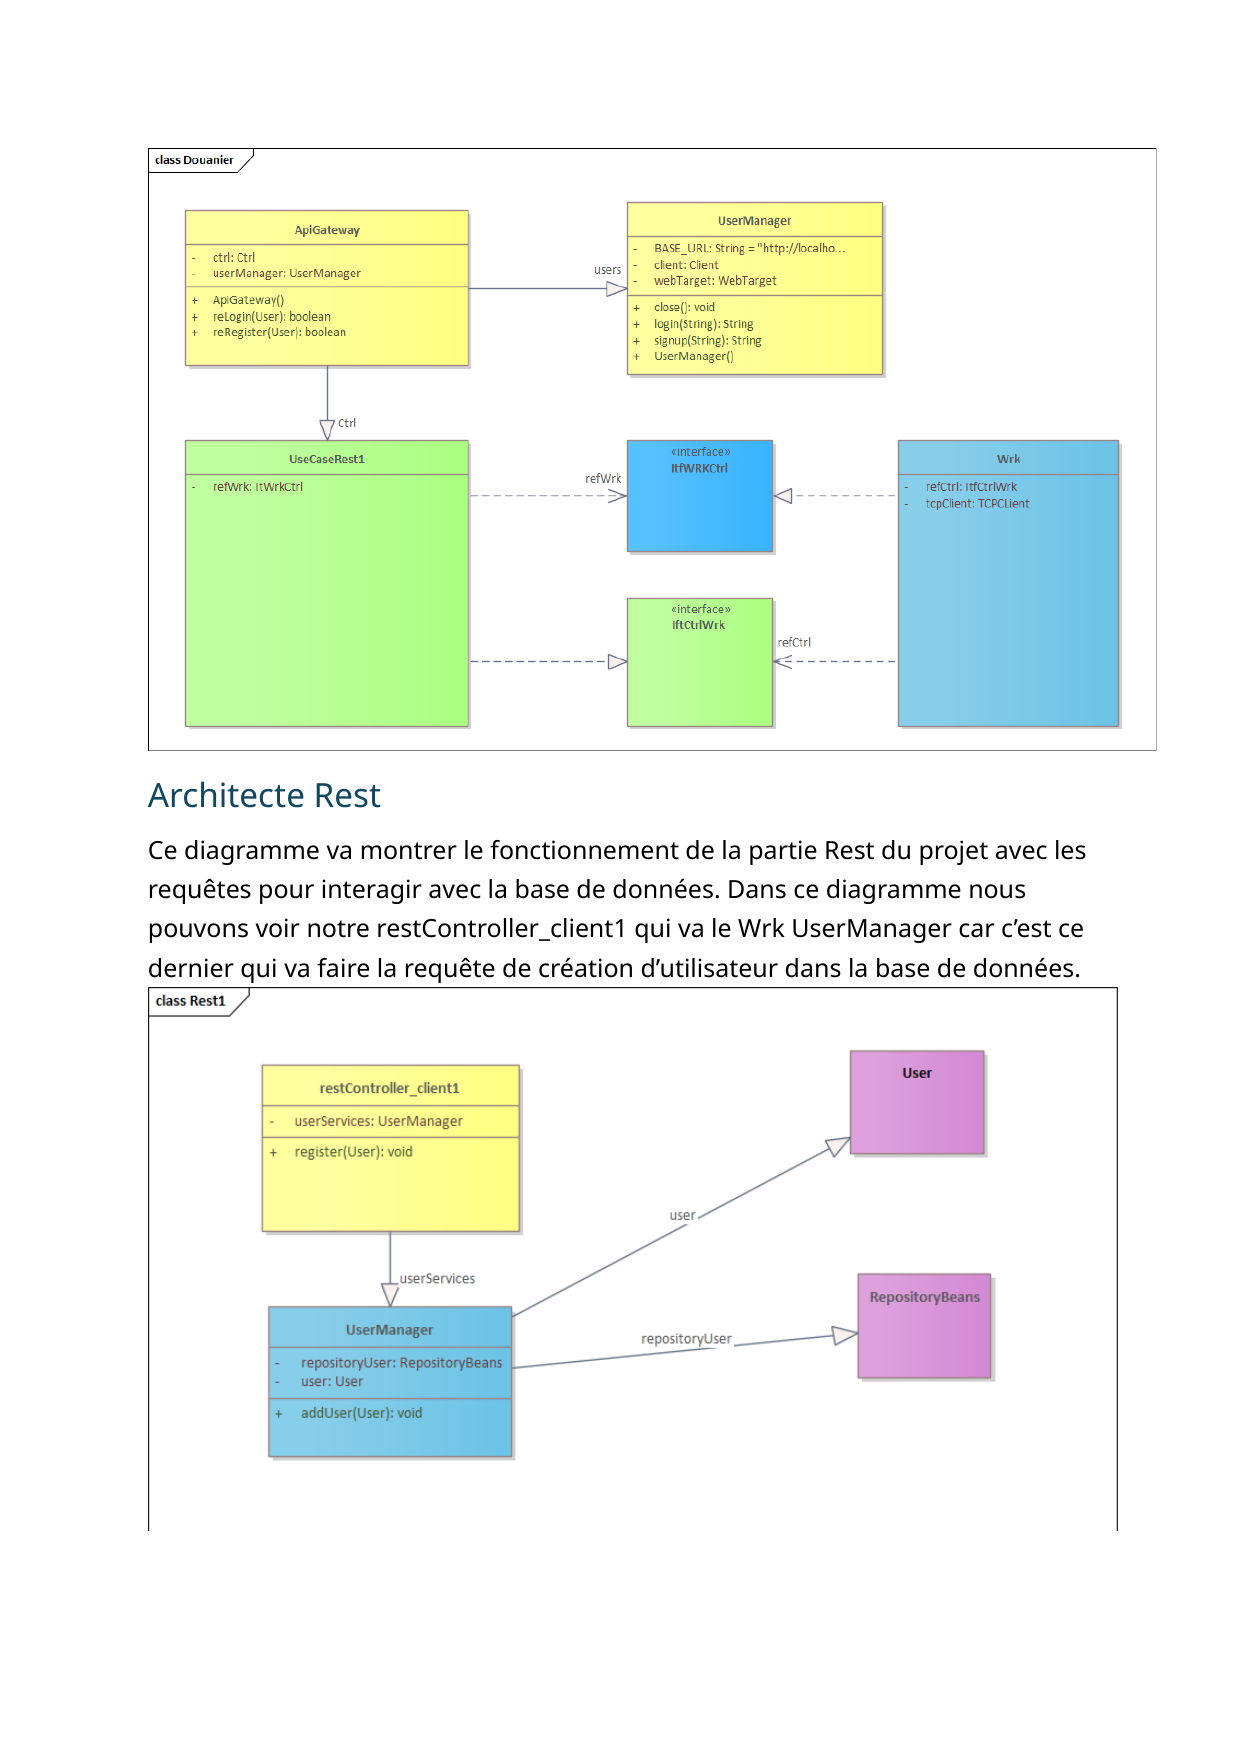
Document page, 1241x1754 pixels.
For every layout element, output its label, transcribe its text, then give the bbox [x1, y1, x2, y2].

subtitle Architecte Rest [148, 772, 1093, 818]
picture [147, 986, 1119, 1531]
text Ce diagramme va montrer le fonctionnement de la partie Rest du projet avec les requêtes pour interagir avec la base de données. Dans ce diagramme nous pouvons voir notre restController_client1 qui va le Wrk UserManager car c’est ce dernier qui va faire la requête de création d’utilisateur dans la base de données. [148, 833, 1093, 984]
picture [147, 147, 1157, 751]
